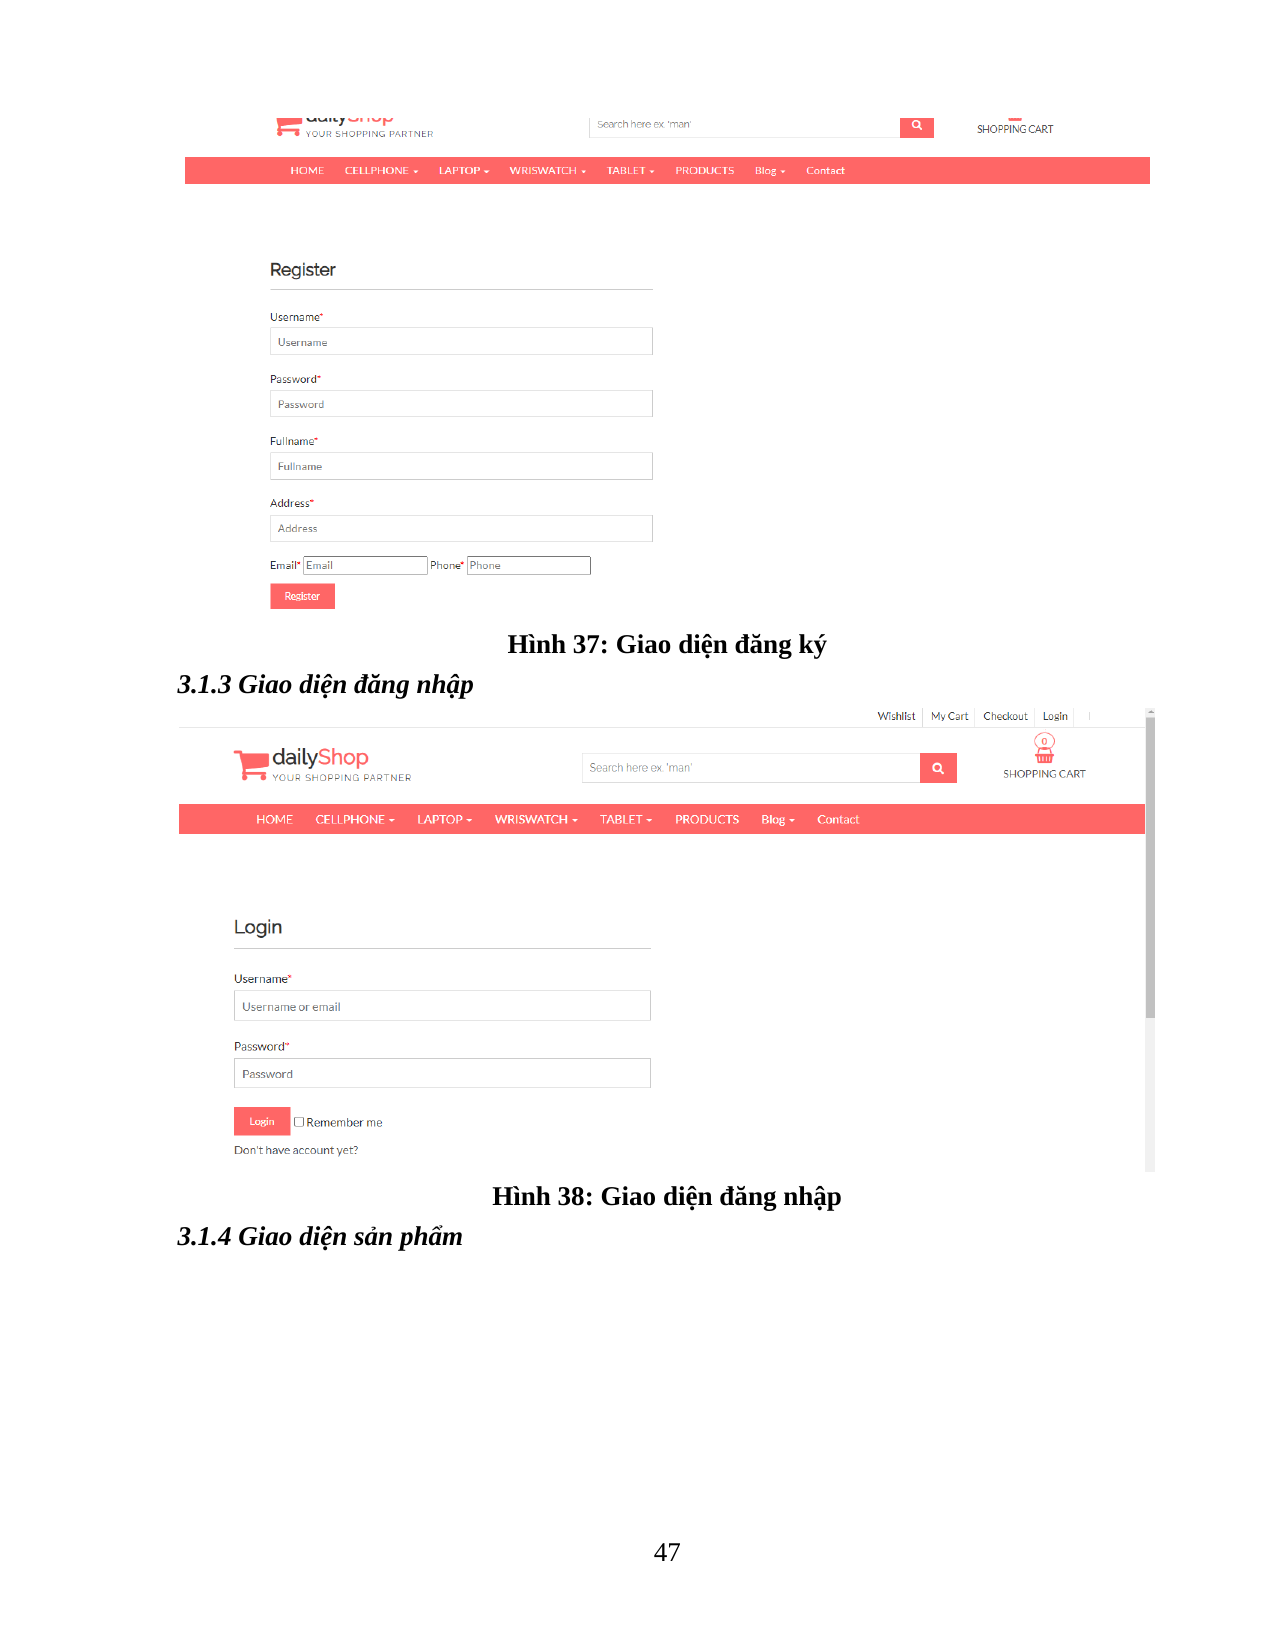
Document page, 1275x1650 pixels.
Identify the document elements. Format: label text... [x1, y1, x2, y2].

list 3.1.3 Giao diện đăng nhập [177, 668, 1157, 700]
list 3.1.4 Giao diện sản phẩm [177, 1220, 1157, 1251]
picture [179, 708, 1155, 1172]
list Hình 37: Giao diện đăng ký [177, 628, 1157, 659]
picture [185, 118, 1150, 620]
list Hình 38: Giao diện đăng nhập [177, 1180, 1157, 1211]
